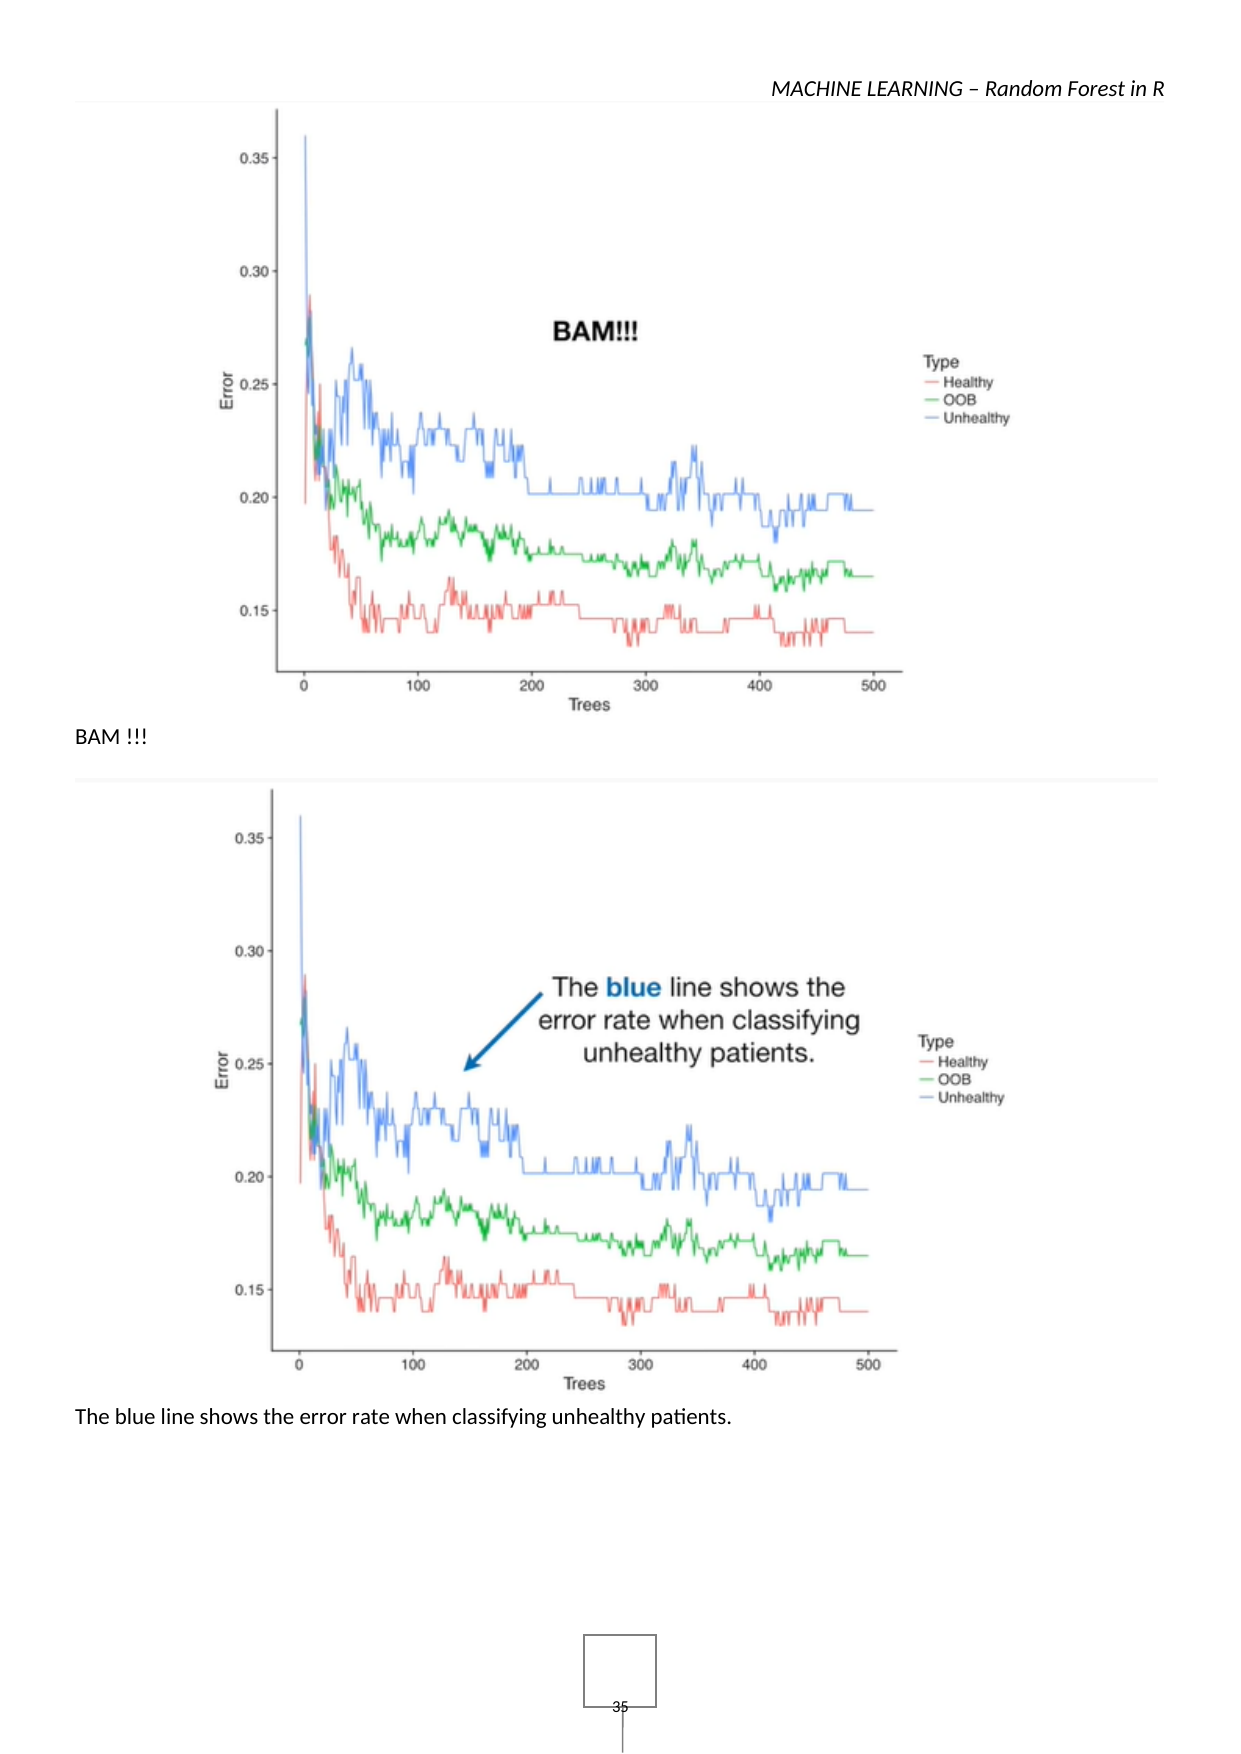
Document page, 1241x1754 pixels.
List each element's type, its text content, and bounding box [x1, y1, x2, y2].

text The blue line shows the error rate when classifying unhealthy patients. [75, 1402, 1165, 1430]
text BAM !!! [75, 723, 1165, 750]
picture [75, 101, 1165, 723]
picture [75, 778, 1158, 1402]
